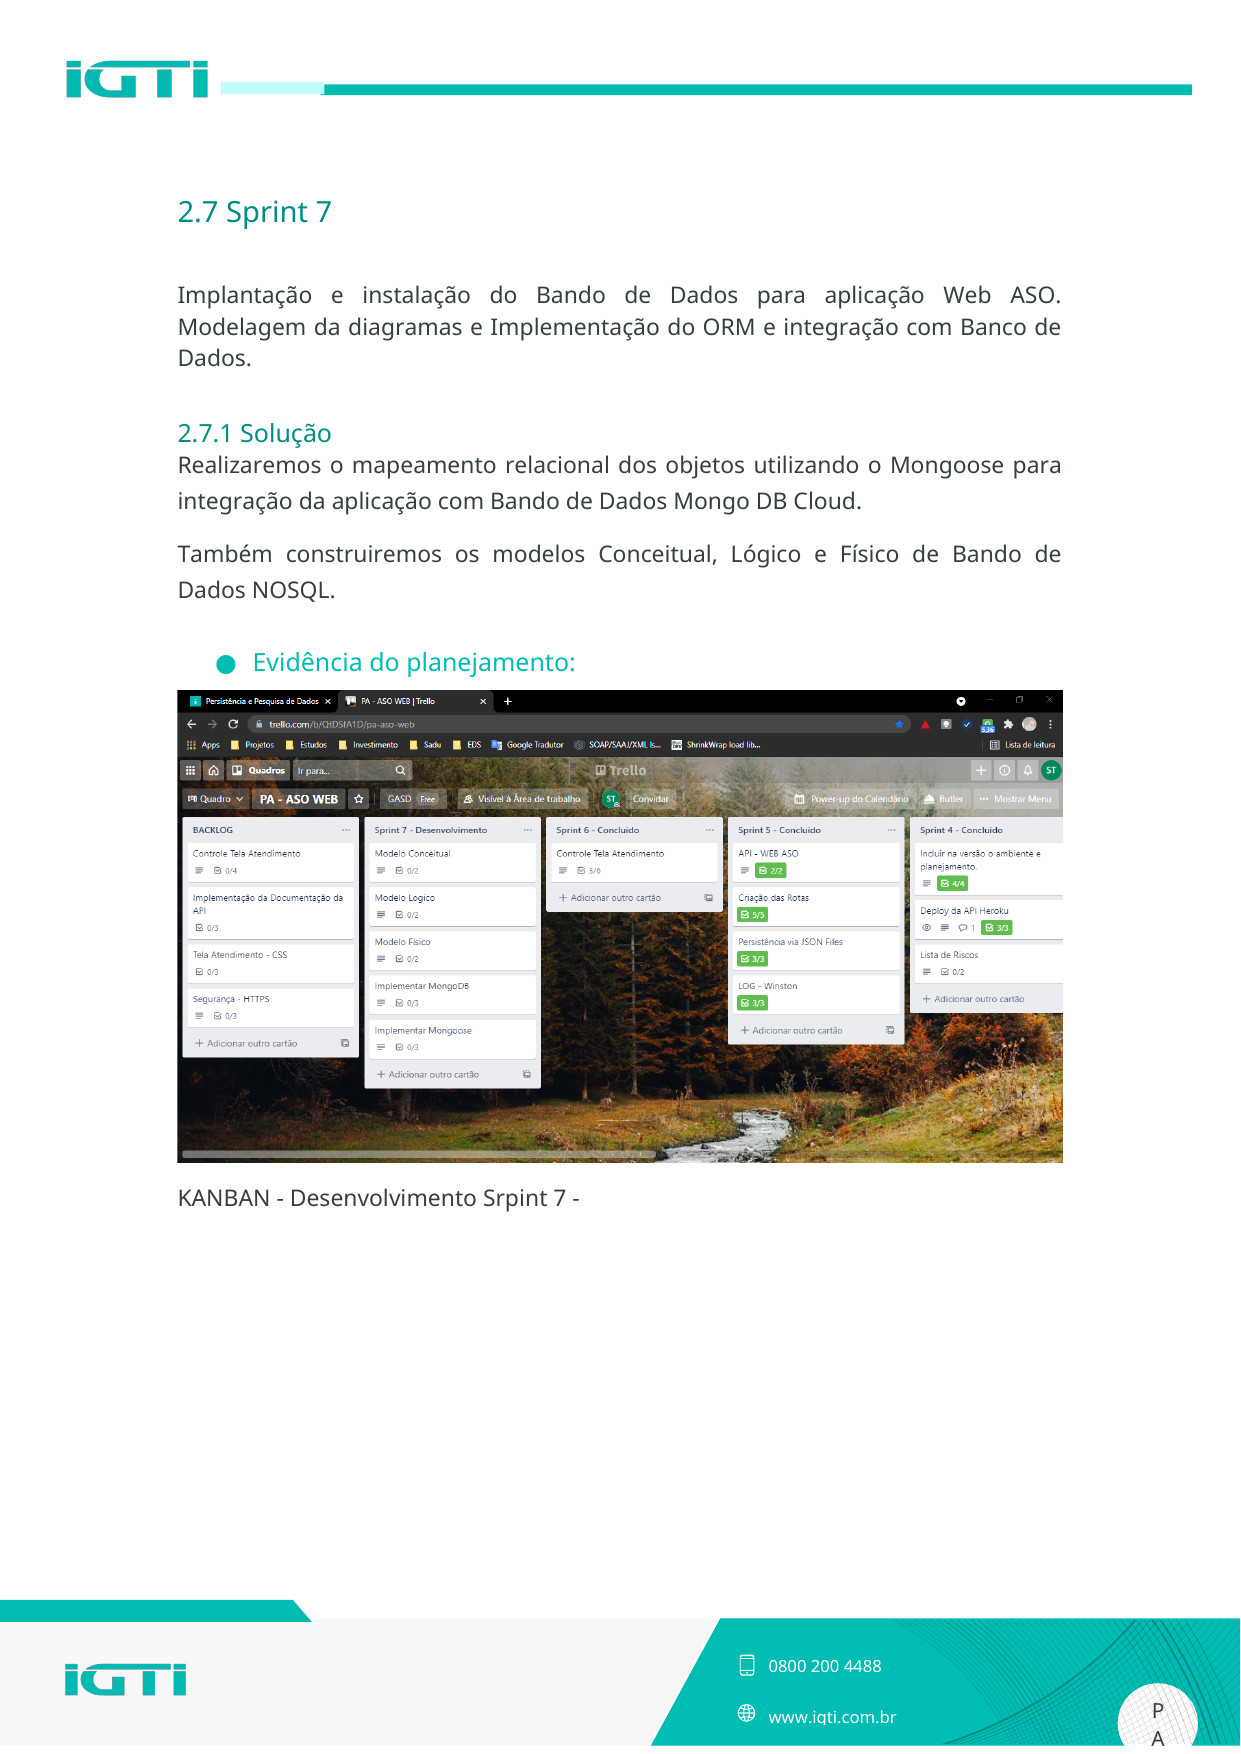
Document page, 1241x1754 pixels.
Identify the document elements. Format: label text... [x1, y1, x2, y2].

list Evidência do planejamento: [215, 635, 1063, 686]
picture [177, 690, 1063, 1163]
text Implantação e instalação do Bando de Dados para aplicação Web ASO. Modelagem da diagramas e Implementação do ORM e integração com Banco de Dados. [177, 279, 1063, 373]
picture [890, 1620, 1241, 1744]
picture [58, 54, 216, 104]
text KANBAN - Desenvolvimento Srpint 7 - [177, 1181, 1063, 1213]
text Também construiremos os modelos Conceitual, Lógico e Físico de Bando de Dados NOSQL. [177, 538, 1063, 605]
text 2.7.1 Solução [177, 415, 1063, 449]
text 2.7 Sprint 7 [177, 191, 1063, 231]
picture [58, 1658, 193, 1701]
text Realizaremos o mapeamento relacional dos objetos utilizando o Mongoose para integração da aplicação com Bando de Dados Mongo DB Cloud. [177, 449, 1063, 517]
